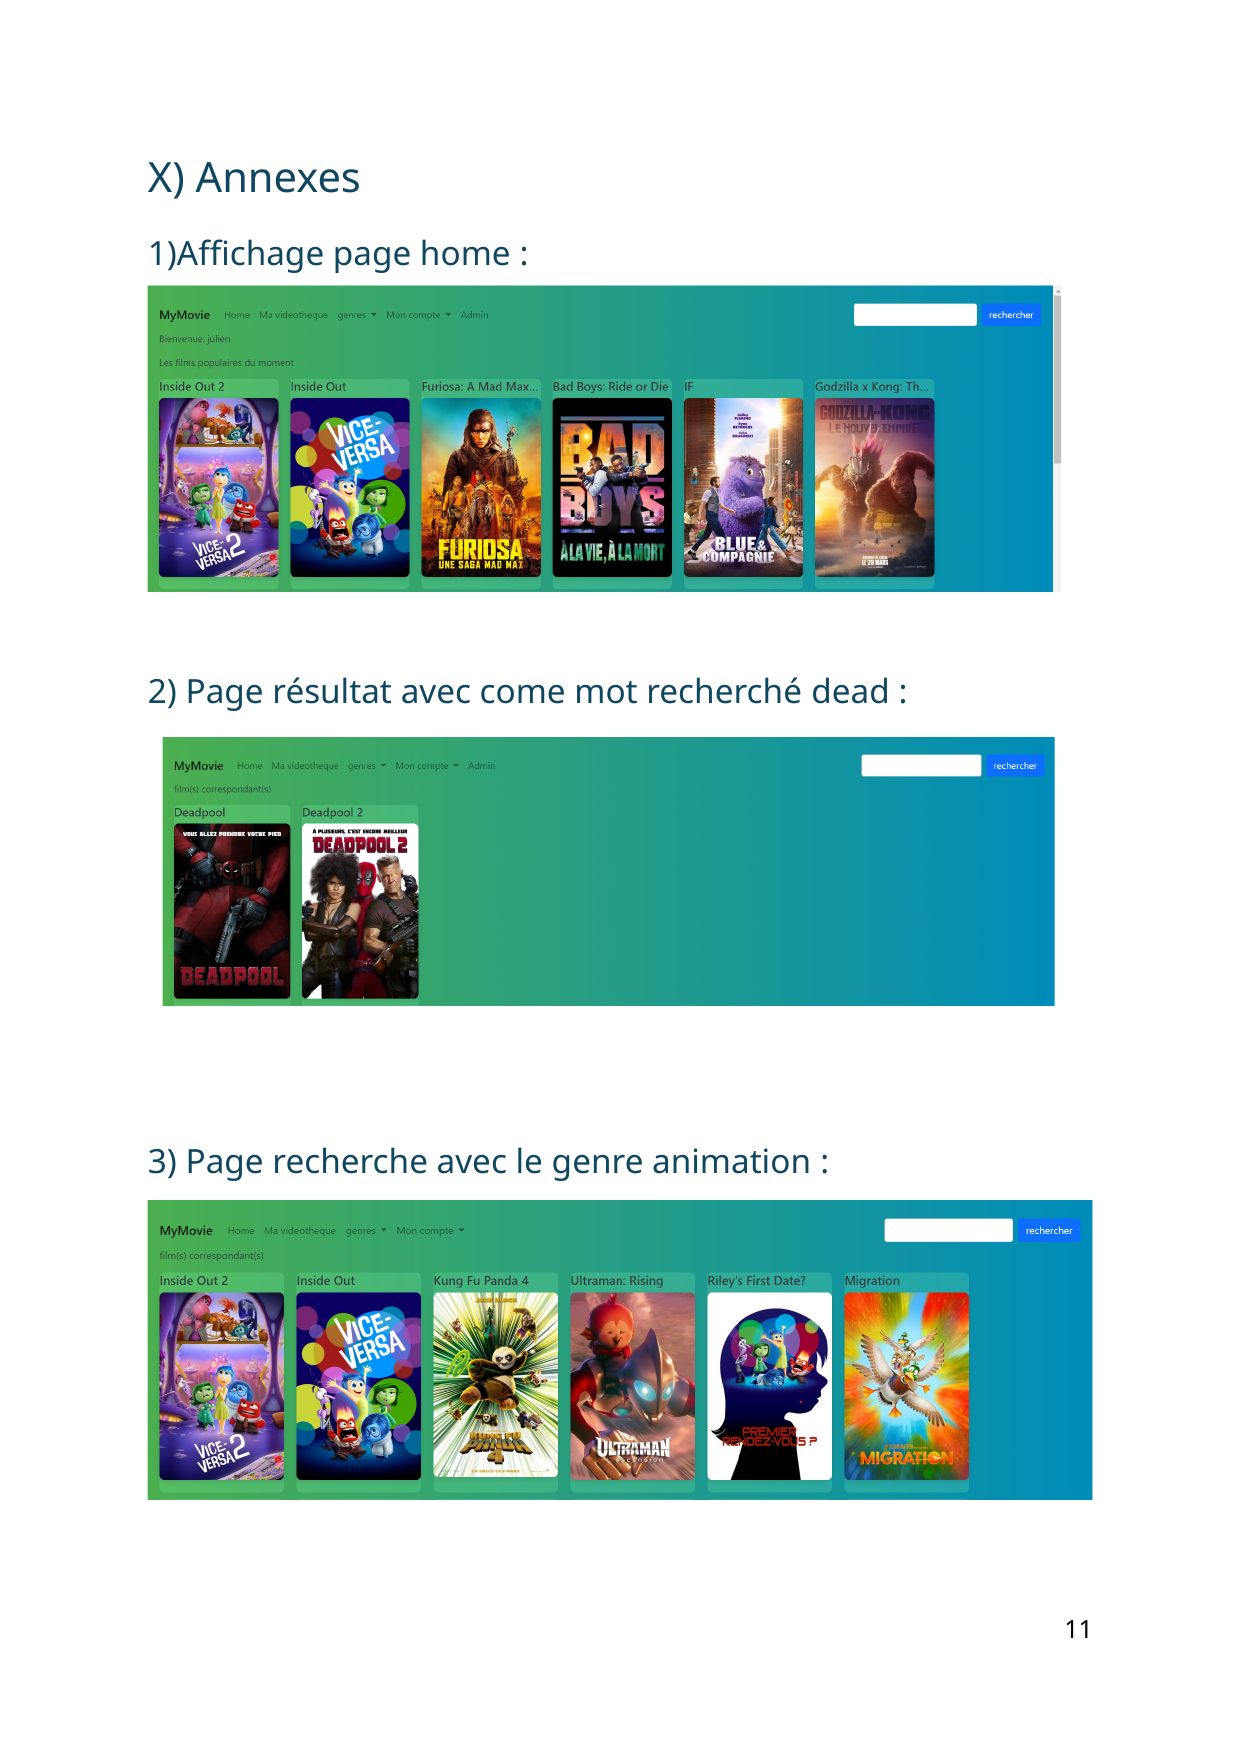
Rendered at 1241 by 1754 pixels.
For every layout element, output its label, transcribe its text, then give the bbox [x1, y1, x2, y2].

picture [987, 755, 1044, 776]
subtitle X) Annexes [148, 148, 1093, 204]
picture [162, 737, 981, 1006]
picture [982, 304, 1041, 325]
picture [147, 285, 976, 592]
subtitle 3) Page recherche avec le genre animation : [148, 1138, 1093, 1183]
subtitle 1)Affichage page home : [148, 229, 1093, 275]
picture [1054, 285, 1062, 592]
picture [147, 1199, 1012, 1500]
picture [1019, 1219, 1080, 1241]
subtitle 2) Page résultat avec come mot recherché dead : [148, 668, 1093, 713]
